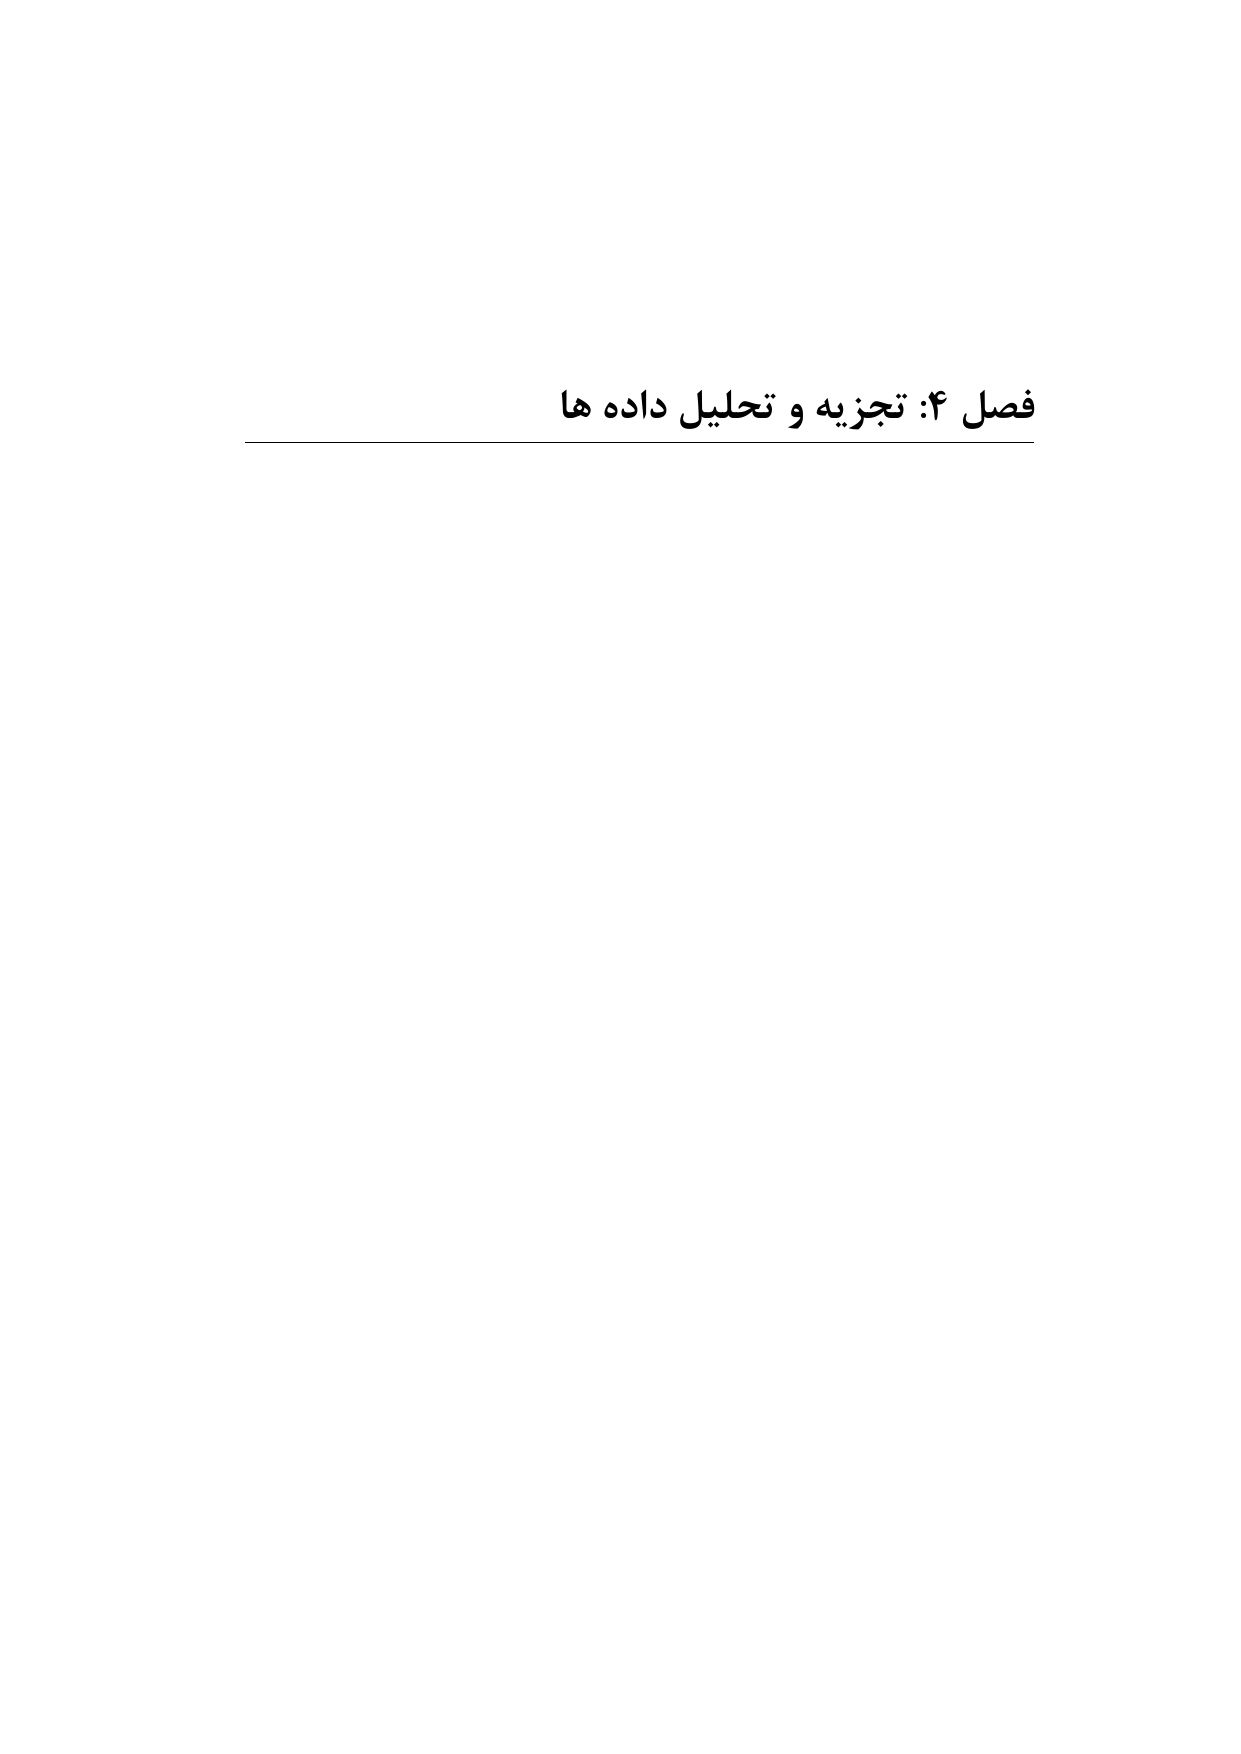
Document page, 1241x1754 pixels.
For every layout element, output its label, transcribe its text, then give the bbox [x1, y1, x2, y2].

text فصل 4: تجزیه و تحلیل داده ها [245, 388, 1034, 442]
